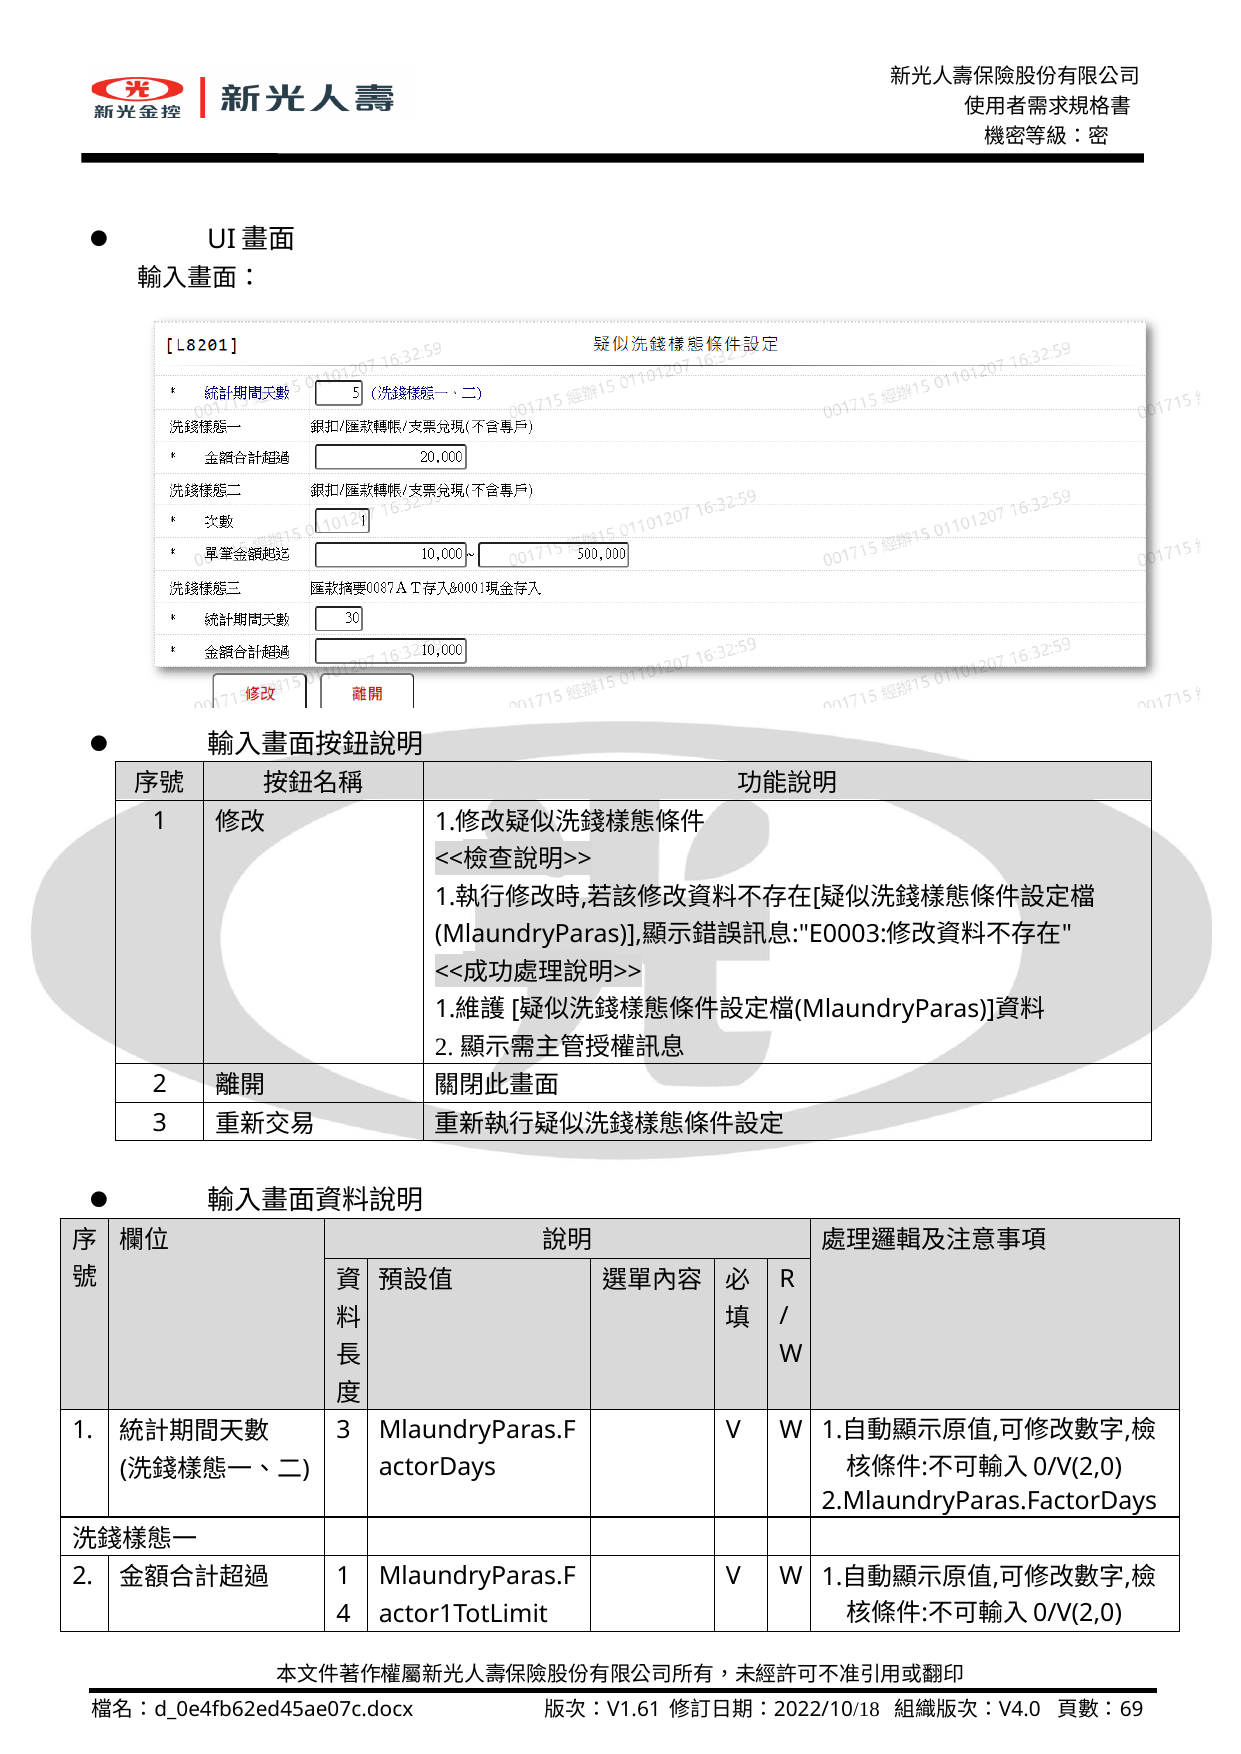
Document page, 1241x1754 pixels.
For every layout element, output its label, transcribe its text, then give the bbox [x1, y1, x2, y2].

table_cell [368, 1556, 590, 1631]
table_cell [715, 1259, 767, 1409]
list 輸入畫面按鈕說明 [89, 722, 1152, 761]
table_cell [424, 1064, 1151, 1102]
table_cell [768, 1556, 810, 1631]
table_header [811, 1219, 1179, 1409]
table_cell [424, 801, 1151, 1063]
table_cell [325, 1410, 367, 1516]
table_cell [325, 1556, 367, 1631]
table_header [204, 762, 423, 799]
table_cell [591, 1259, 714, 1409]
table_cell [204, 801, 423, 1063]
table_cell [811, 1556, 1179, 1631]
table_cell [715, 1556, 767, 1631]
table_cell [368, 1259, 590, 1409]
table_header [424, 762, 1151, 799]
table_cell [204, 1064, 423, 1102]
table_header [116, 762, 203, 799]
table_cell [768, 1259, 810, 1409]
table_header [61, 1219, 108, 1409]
list UI畫面 [89, 217, 1152, 257]
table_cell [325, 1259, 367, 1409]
picture [25, 713, 1215, 1166]
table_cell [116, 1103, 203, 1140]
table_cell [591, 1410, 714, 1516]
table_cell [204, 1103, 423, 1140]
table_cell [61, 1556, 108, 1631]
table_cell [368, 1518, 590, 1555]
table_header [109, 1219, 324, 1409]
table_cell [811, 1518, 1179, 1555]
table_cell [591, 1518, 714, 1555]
picture [137, 308, 1201, 708]
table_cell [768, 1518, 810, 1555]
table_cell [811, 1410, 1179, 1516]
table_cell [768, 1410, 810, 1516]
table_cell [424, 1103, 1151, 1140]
picture [91, 61, 417, 118]
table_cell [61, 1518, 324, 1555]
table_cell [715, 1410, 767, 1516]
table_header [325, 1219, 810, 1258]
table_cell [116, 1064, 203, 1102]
text 輸入畫面： [138, 257, 1152, 294]
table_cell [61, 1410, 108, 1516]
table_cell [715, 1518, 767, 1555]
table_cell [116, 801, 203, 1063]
list 輸入畫面資料說明 [89, 1178, 1152, 1217]
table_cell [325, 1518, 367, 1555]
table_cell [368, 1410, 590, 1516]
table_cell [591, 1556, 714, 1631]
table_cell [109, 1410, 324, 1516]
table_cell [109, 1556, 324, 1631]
